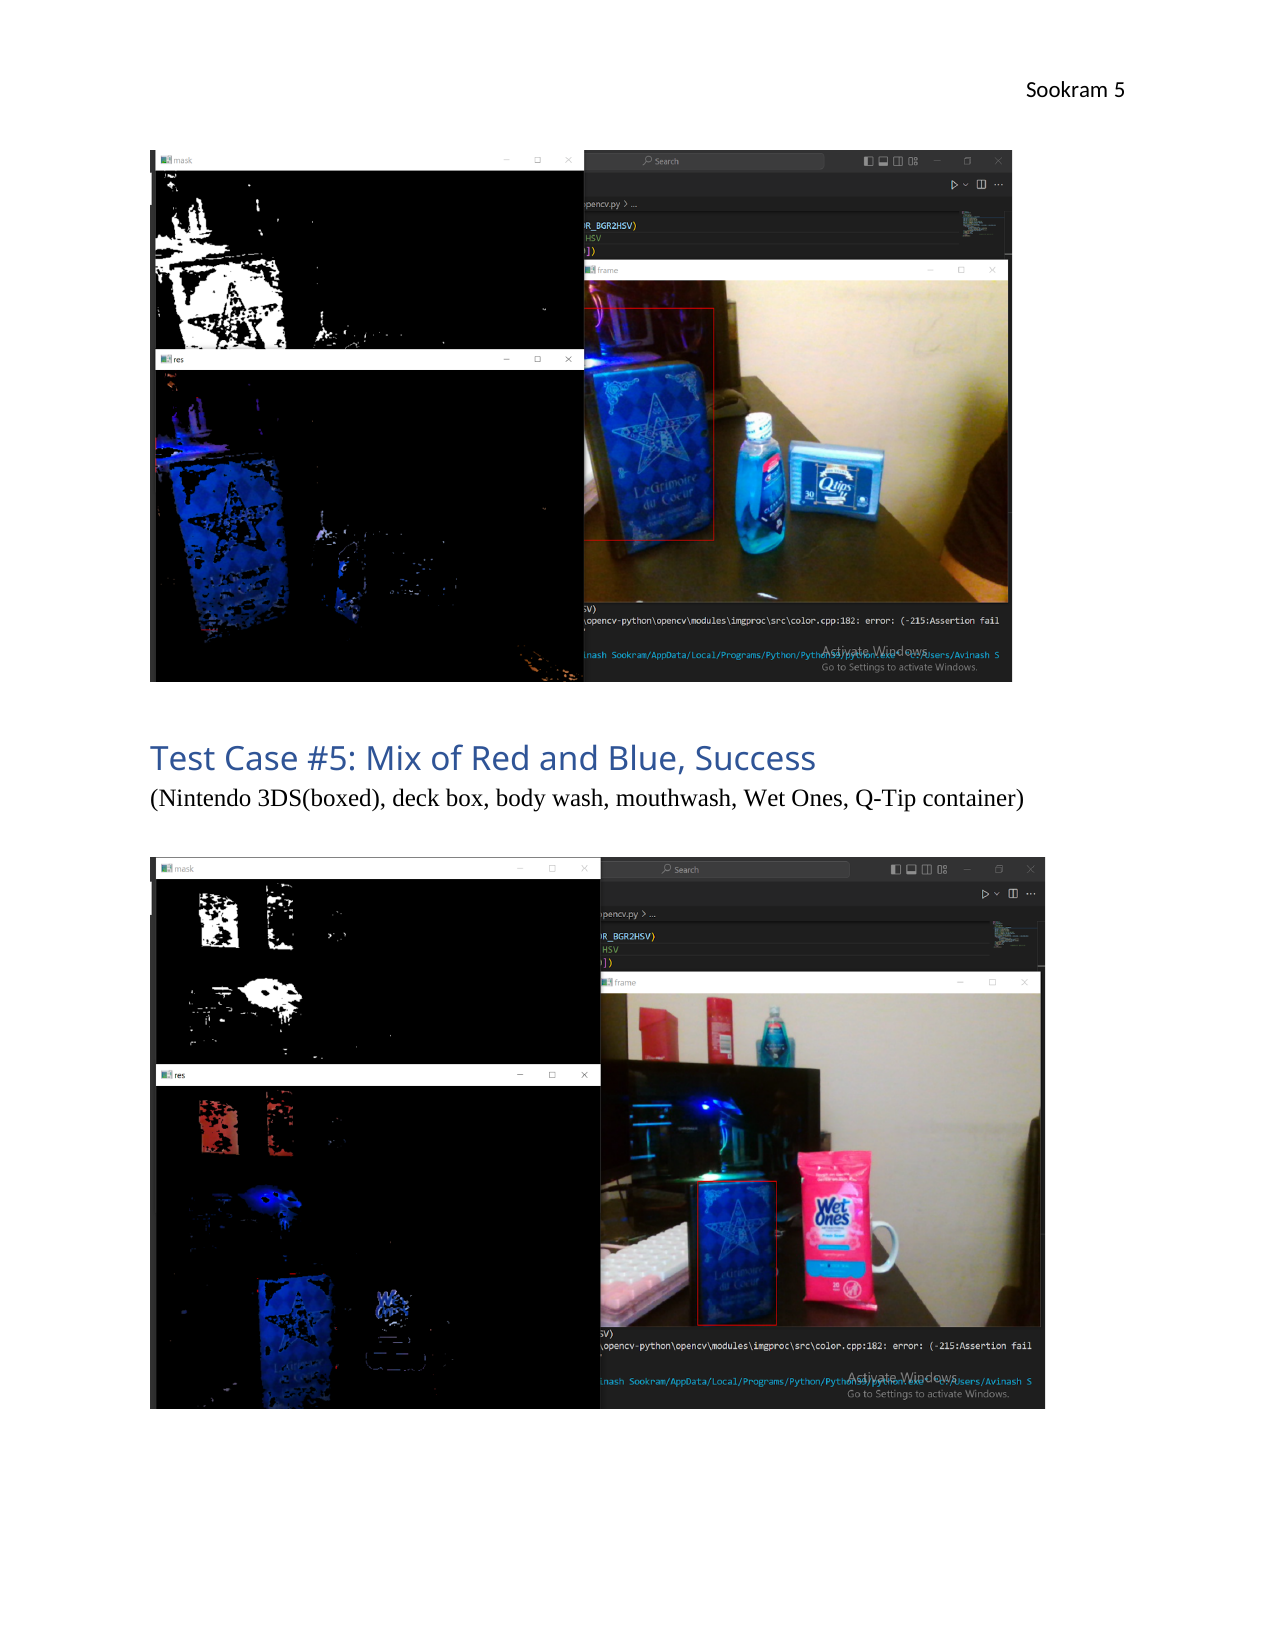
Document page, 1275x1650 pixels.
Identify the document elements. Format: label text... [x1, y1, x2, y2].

subtitle Test Case #5: Mix of Red and Blue, Success [150, 734, 1125, 780]
picture [150, 857, 1046, 1409]
text (Nintendo 3DS(boxed), deck box, body wash, mouthwash, Wet Ones, Q-Tip container) [150, 783, 1125, 812]
picture [150, 150, 1013, 682]
